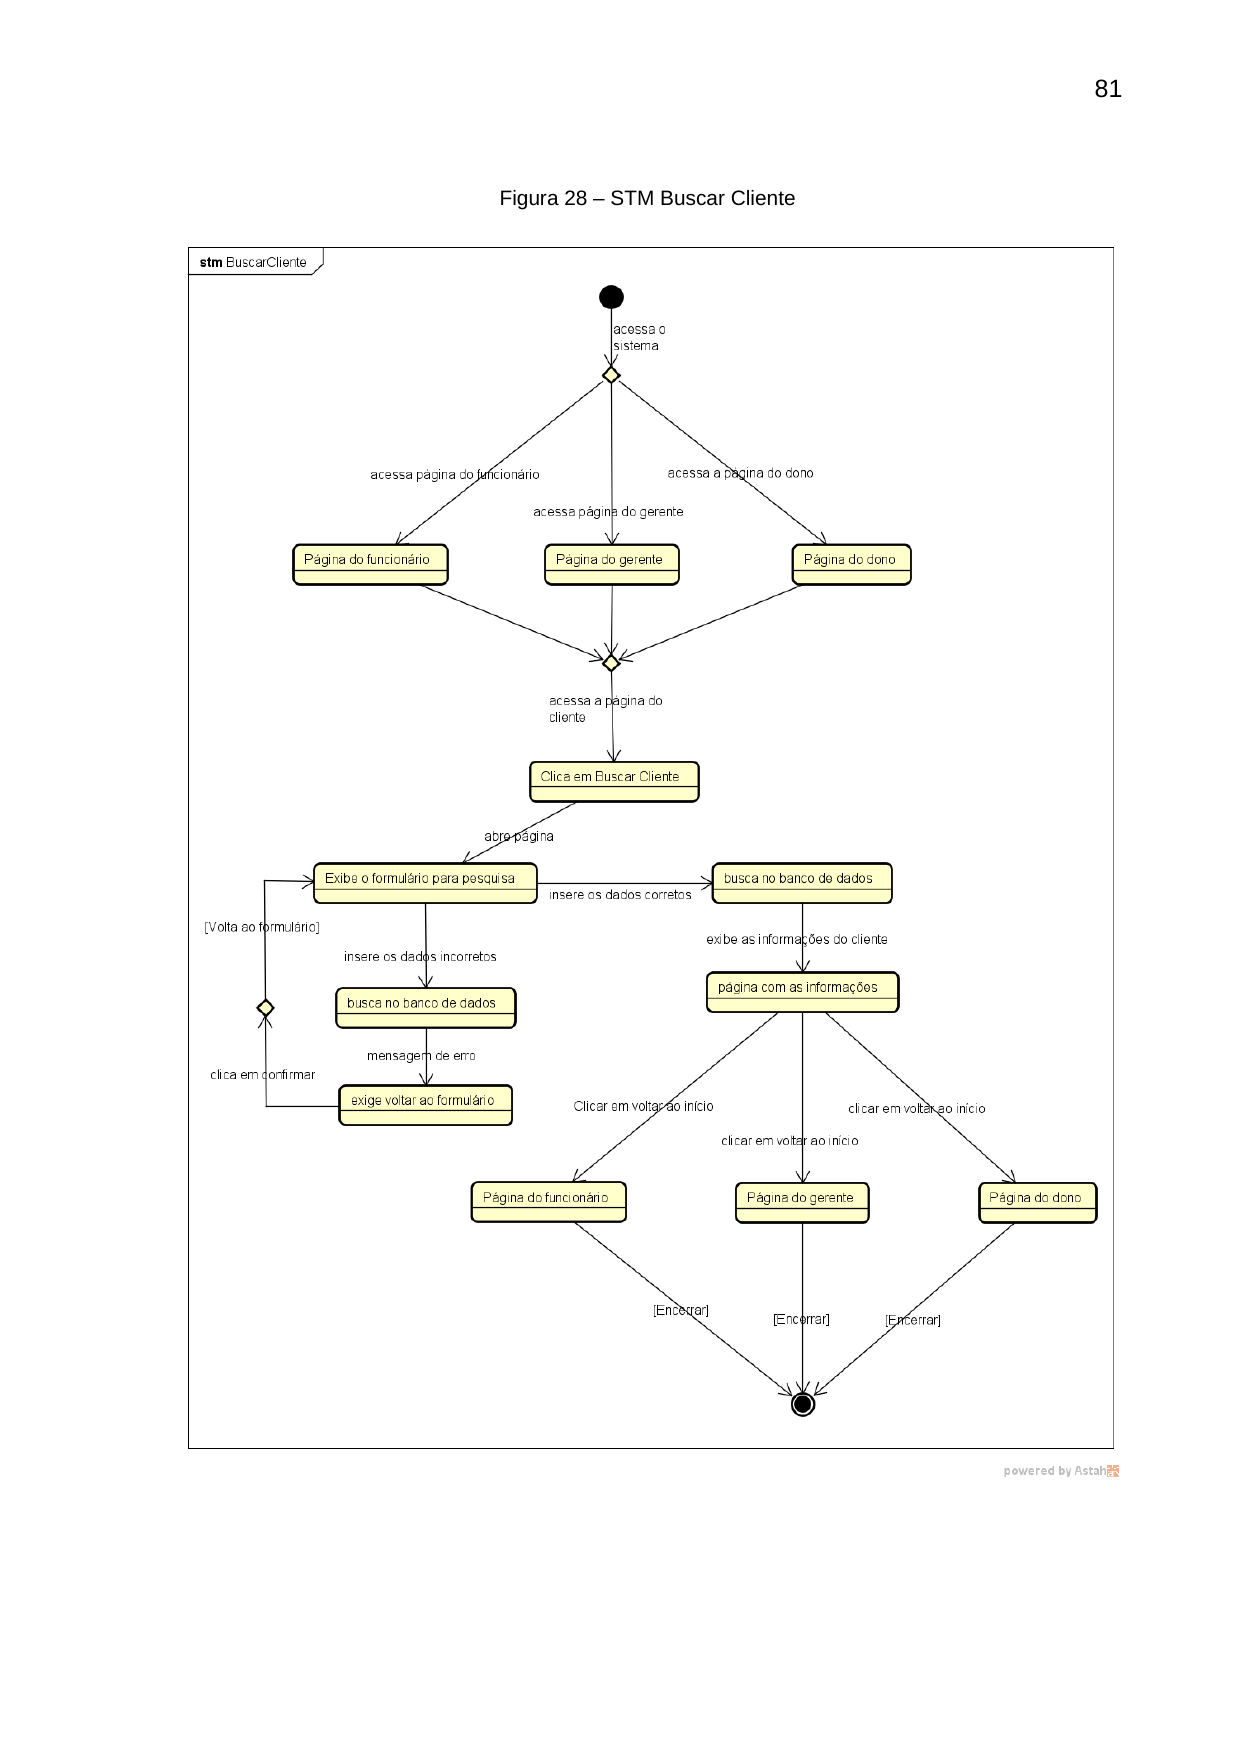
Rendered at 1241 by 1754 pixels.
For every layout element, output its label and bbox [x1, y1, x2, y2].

picture [177, 237, 1123, 1481]
